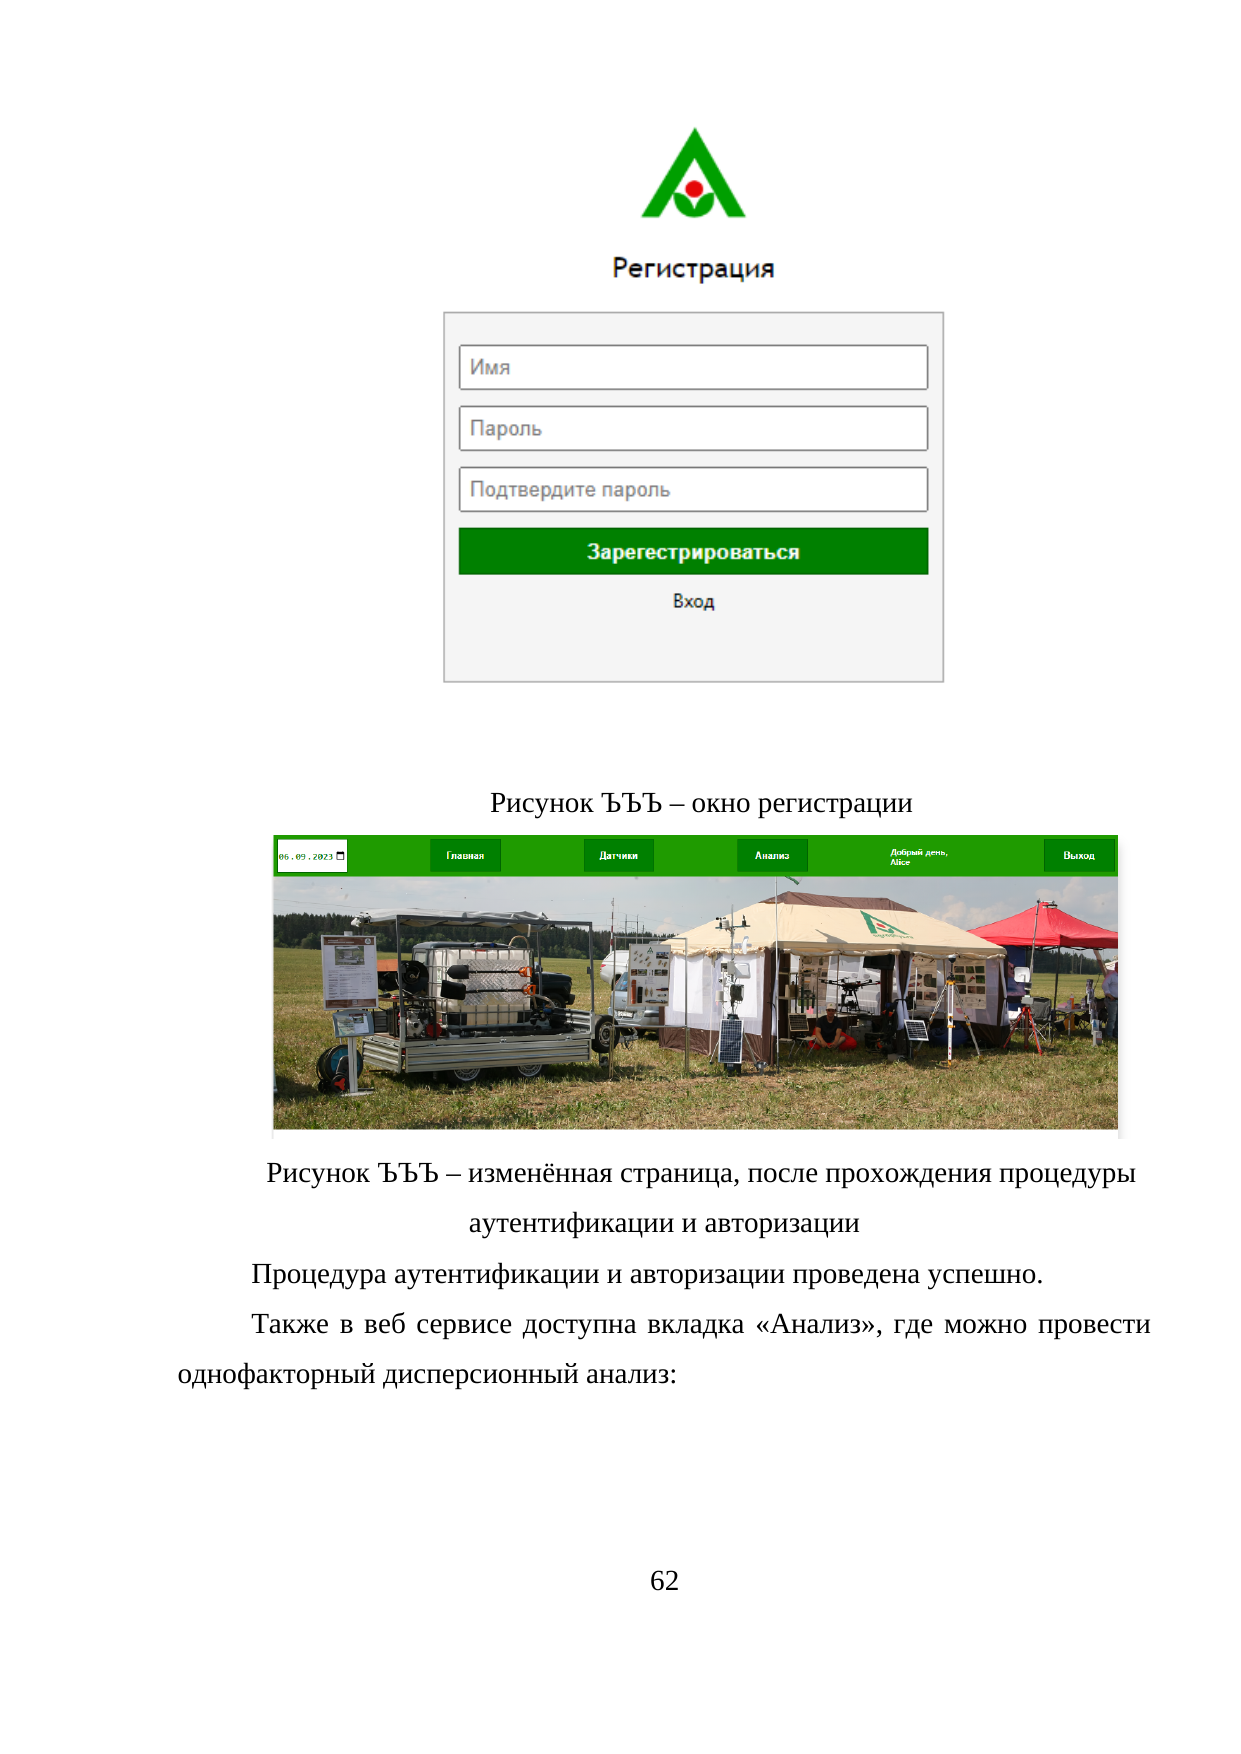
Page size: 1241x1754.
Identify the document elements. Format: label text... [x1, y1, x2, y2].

text Также в веб сервисе доступна вкладка «Анализ», где можно провести однофакторный дисперсионный анализ: [177, 1306, 1152, 1390]
text Рисунок ЪЪЪ – изменённая страница, после прохождения процедуры аутентификации и авторизации [177, 1155, 1152, 1239]
text Процедура аутентификации и авторизации проведена успешно. [177, 1256, 1152, 1289]
text Рисунок ЪЪЪ – окно регистрации [177, 785, 1152, 818]
picture [271, 835, 1132, 1139]
picture [371, 118, 1032, 769]
